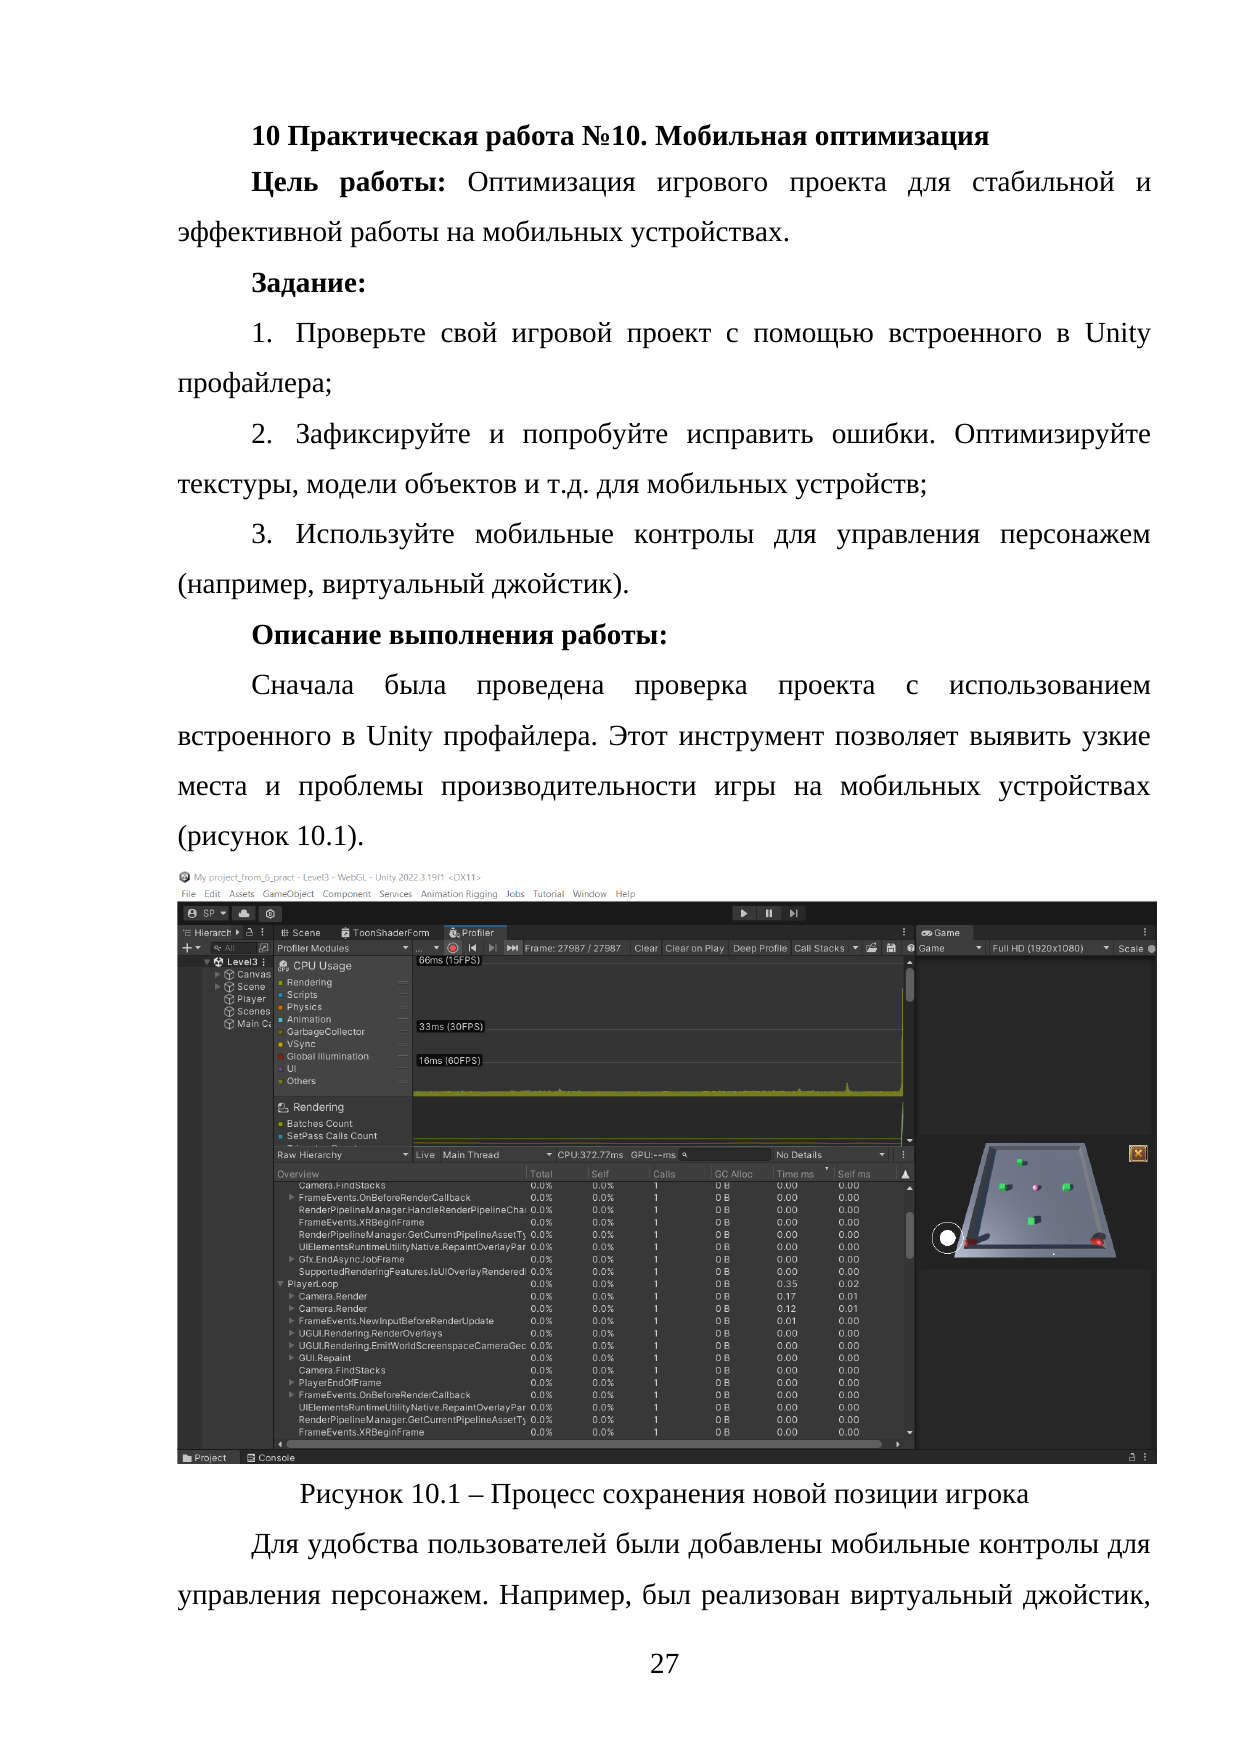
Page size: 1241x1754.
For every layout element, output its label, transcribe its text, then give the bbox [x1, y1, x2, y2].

picture [177, 868, 1157, 1464]
text Цель работы: Оптимизация игрового проекта для стабильной и эффективной работы на мобильных устройствах. [177, 164, 1152, 248]
list Используйте мобильные контролы для управления персонажем (например, виртуальный джойстик). [177, 516, 1152, 600]
subtitle Практическая работа №10. Мобильная оптимизация [177, 118, 1152, 152]
list Описание выполнения работы: [251, 617, 1152, 651]
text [177, 1527, 1152, 1611]
text Задание: [177, 265, 1152, 298]
text Сначала была проведена проверка проекта с использованием встроенного в Unity профайлера. Этот инструмент позволяет выявить узкие места и проблемы производительности игры на мобильных устройствах (рисунок 10.1). [177, 667, 1152, 852]
list Проверьте свой игровой проект с помощью встроенного в Unity профайлера; [177, 315, 1152, 399]
list Зафиксируйте и попробуйте исправить ошибки. Оптимизируйте текстуры, модели объектов и т.д. для мобильных устройств; [177, 416, 1152, 499]
text Рисунок 10.1 – Процесс сохранения новой позиции игрока [177, 1476, 1152, 1510]
